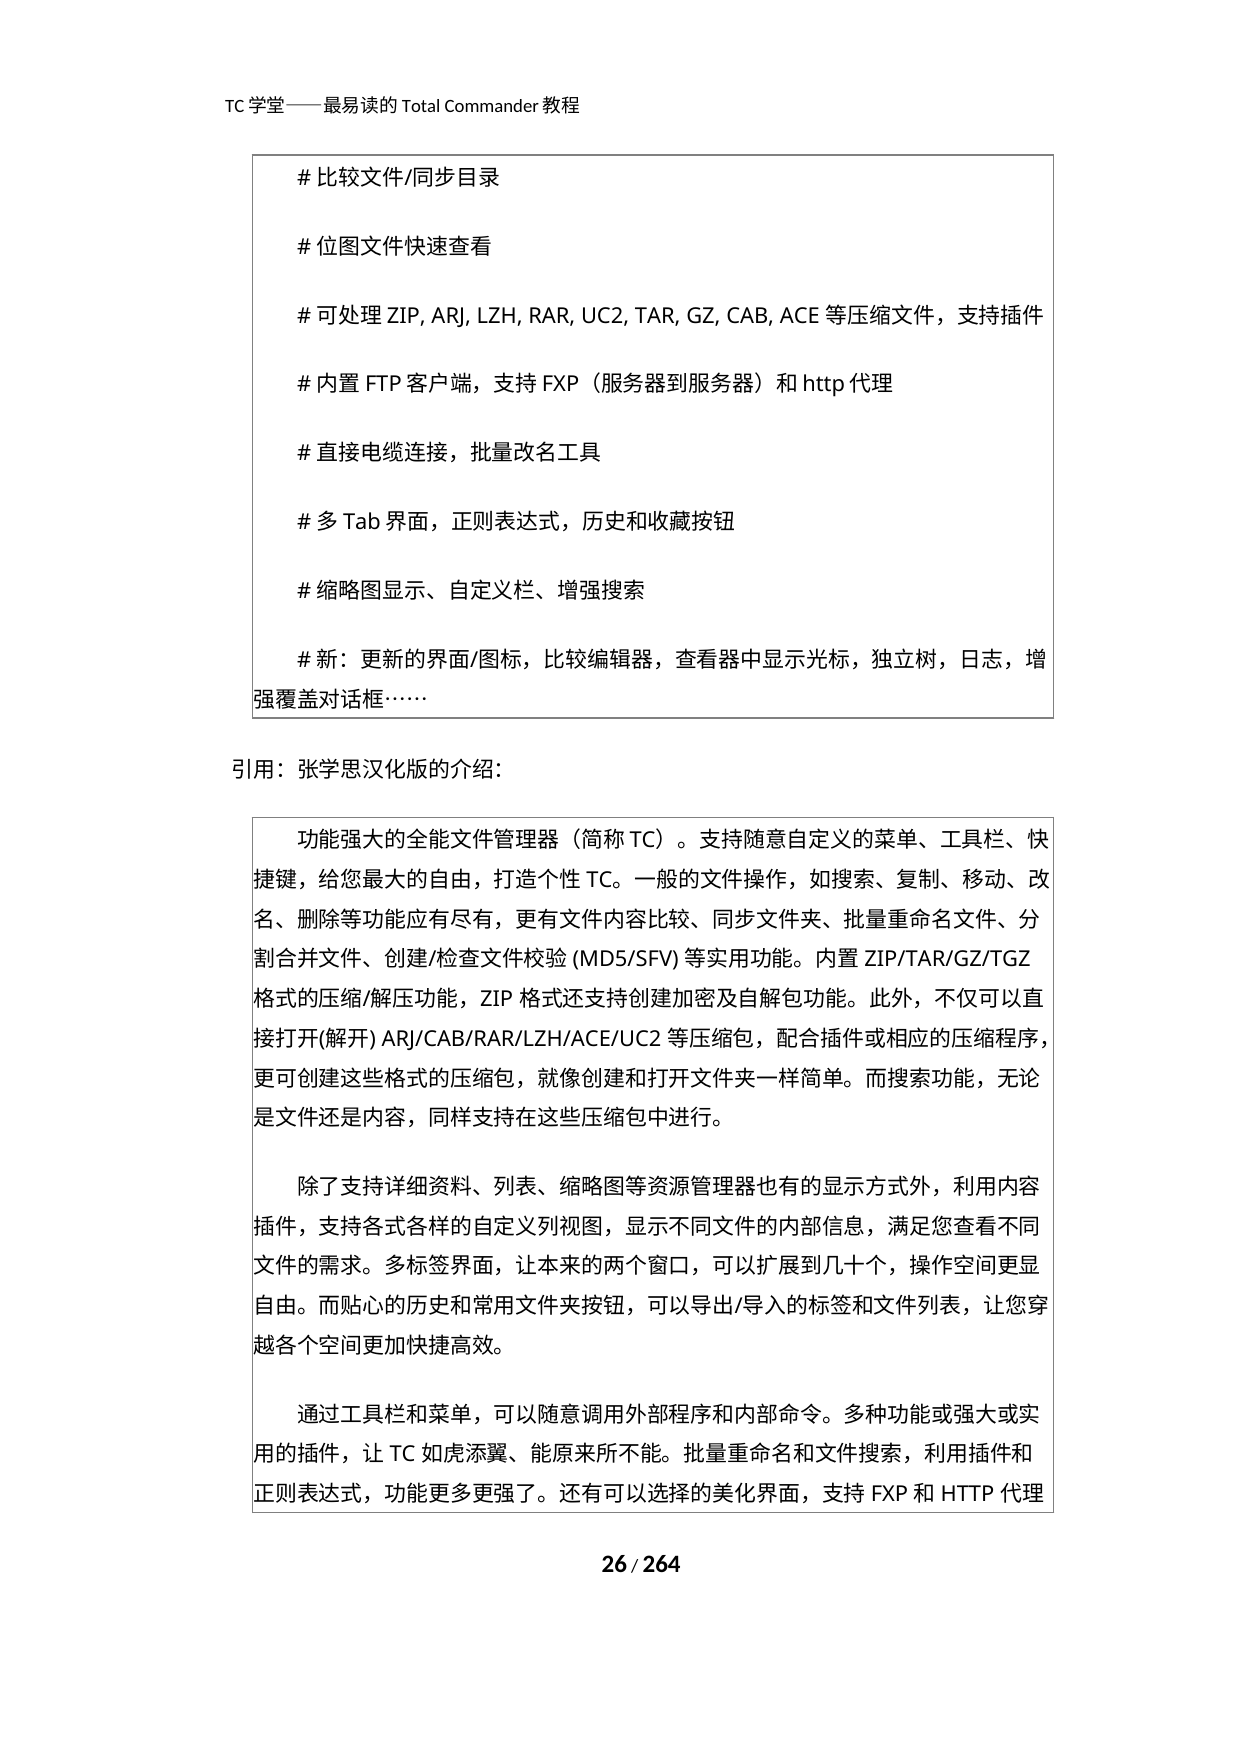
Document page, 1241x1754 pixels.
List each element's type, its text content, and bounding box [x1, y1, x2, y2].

text # 可处理ZIP, ARJ, LZH, RAR, UC2, TAR, GZ, CAB, ACE 等压缩文件，支持插件 [253, 292, 1053, 333]
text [253, 1391, 1053, 1512]
text # 内置FTP客户端，支持FXP（服务器到服务器）和http代理 [253, 361, 1053, 402]
text # 多Tab界面，正则表达式，历史和收藏按钮 [253, 499, 1053, 540]
text # 新：更新的界面/图标，比较编辑器，查看器中显示光标，独立树，日志，增强覆盖对话框…… [253, 636, 1053, 717]
text 除了支持详细资料、列表、缩略图等资源管理器也有的显示方式外，利用内容插件，支持各式各样的自定义列视图，显示不同文件的内部信息，满足您查看不同文件的需求。多标签界面，让本来的两个窗口，可以扩展到几十个，操作空间更显自由。而贴心的历史和常用文件夹按钮，可以导出/导入的标签和文件列表，让您穿越各个空间更加快捷高效。 [253, 1163, 1053, 1363]
text 功能强大的全能文件管理器（简称TC）。支持随意自定义的菜单、工具栏、快捷键，给您最大的自由，打造个性 TC。一般的文件操作，如搜索、复制、移动、改名、删除等功能应有尽有，更有文件内容比较、同步文件夹、批量重命名文件、分割合并文件、创建/检查文件校验 (MD5/SFV) 等实用功能。内置 ZIP/TAR/GZ/TGZ 格式的压缩/解压功能，ZIP 格式还支持创建加密及自解包功能。此外，不仅可以直接打开(解开) ARJ/CAB/RAR/LZH/ACE/UC2 等压缩包，配合插件或相应的压缩程序，更可创建这些格式的压缩包，就像创建和打开文件夹一样简单。而搜索功能，无论是文件还是内容，同样支持在这些压缩包中进行。 [253, 818, 1053, 1136]
text # 比较文件/同步目录 [253, 156, 1053, 196]
text 引用：张学思汉化版的介绍： [187, 748, 1053, 788]
text # 位图文件快速查看 [253, 223, 1053, 264]
text # 缩略图显示、自定义栏、增强搜索 [253, 567, 1053, 609]
text # 直接电缆连接，批量改名工具 [253, 430, 1053, 471]
